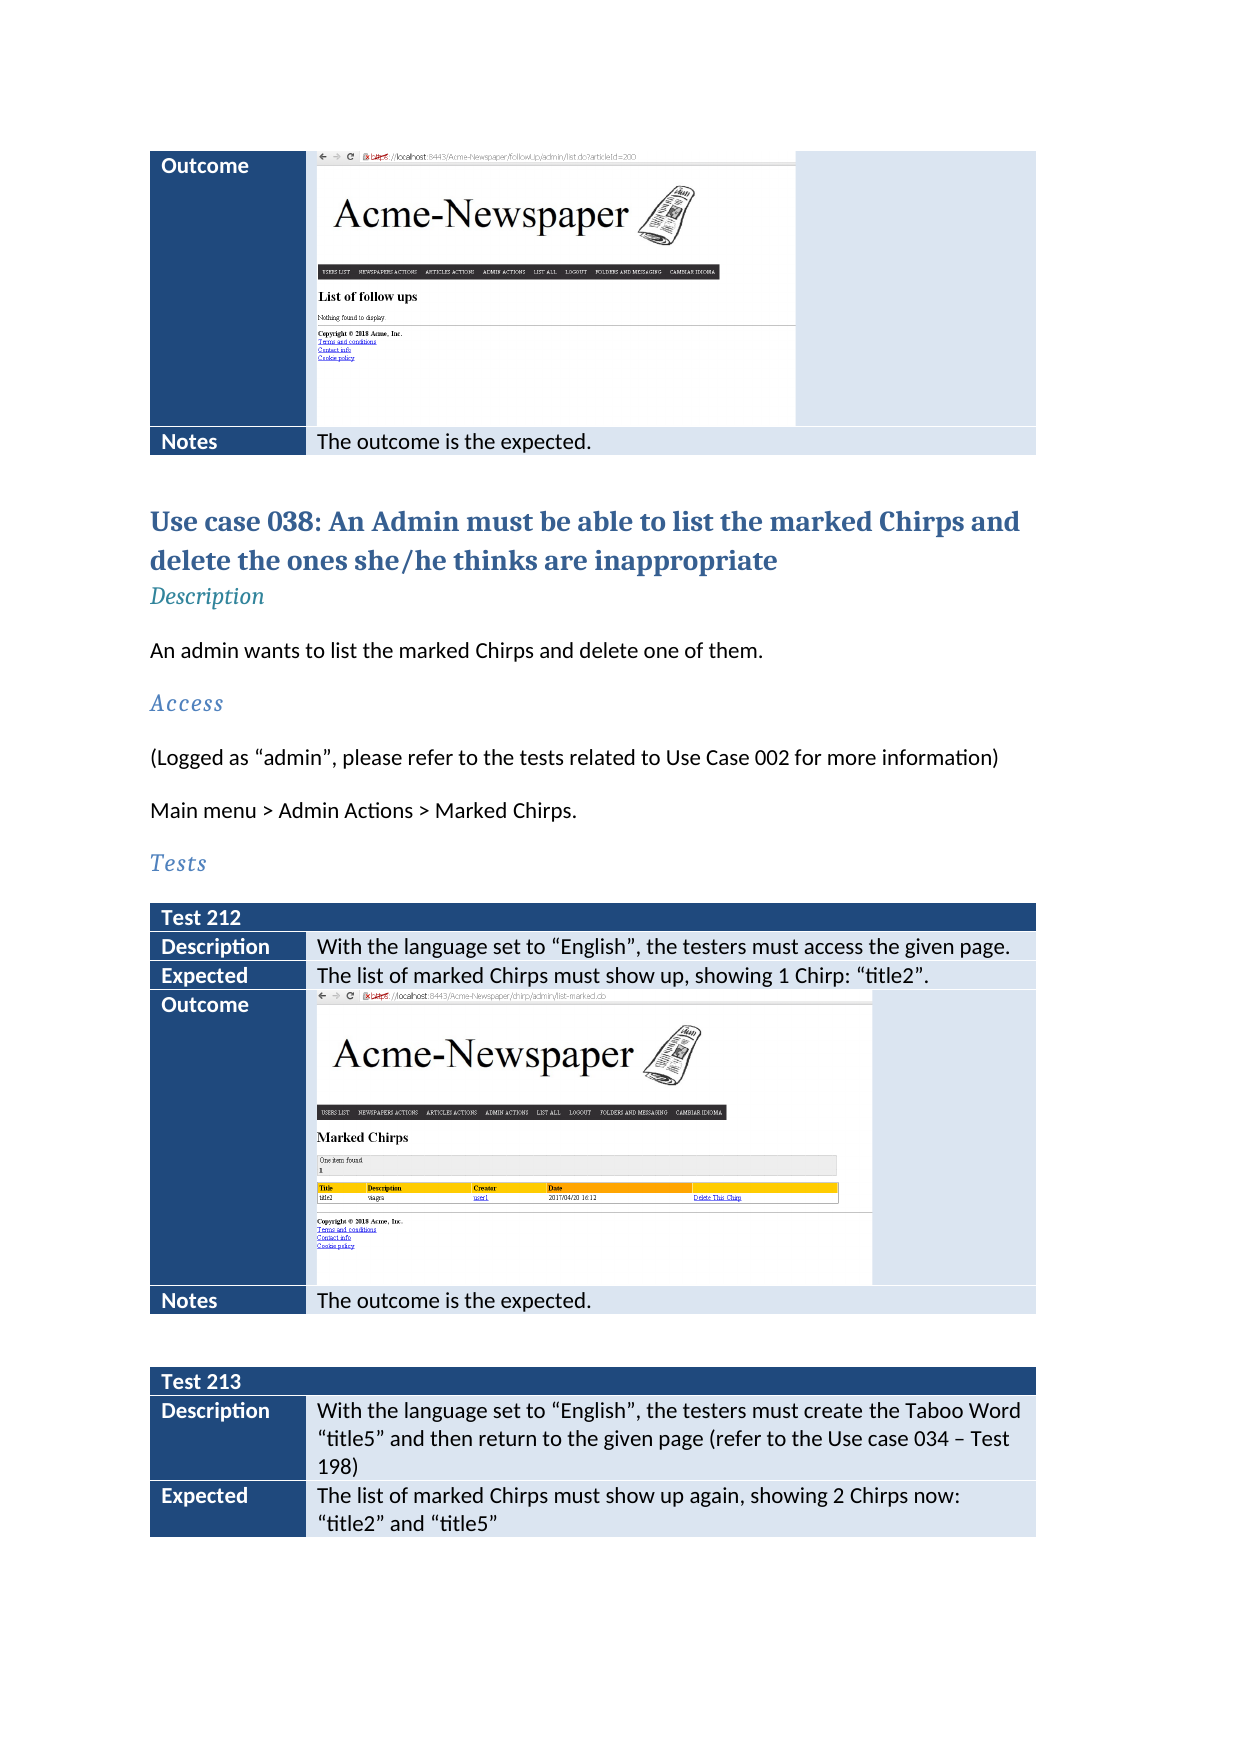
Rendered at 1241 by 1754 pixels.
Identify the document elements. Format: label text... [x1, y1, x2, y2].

text (Logged as “admin”, please refer to the tests related to Use Case 002 for more information) [150, 743, 1090, 771]
table_cell [306, 990, 316, 1285]
table_cell With the language set to “English”, the testers must access the given page. [306, 932, 1036, 960]
table_cell Expected [150, 961, 306, 989]
subtitle Use case 038: An Admin must be able to list the marked Chirps and delete the ones she/he thinks are inappropriate [150, 505, 1090, 577]
table_cell Outcome [150, 151, 306, 426]
table_cell Outcome [150, 990, 306, 1285]
text Description [150, 582, 1090, 611]
picture [316, 151, 796, 426]
table_cell Notes [150, 427, 306, 455]
table_cell Description [150, 932, 306, 960]
table_cell The list of marked Chirps must show up again, showing 2 Chirps now: “title2” and “title5” [306, 1481, 1036, 1537]
table_header Test 212 [150, 903, 1036, 931]
table_cell Notes [150, 1286, 306, 1314]
table_cell [306, 151, 316, 426]
text An admin wants to list the marked Chirps and delete one of them. [150, 636, 1090, 664]
table_cell The outcome is the expected. [306, 1286, 1036, 1314]
table_header Test 213 [150, 1367, 1036, 1395]
table_cell With the language set to “English”, the testers must create the Taboo Word “title5” and then return to the given page (refer to the Use case 034 – Test 198) [306, 1396, 1036, 1480]
text Main menu > Admin Actions > Marked Chirps. [150, 796, 1090, 824]
table_cell [873, 990, 1036, 1285]
table_cell Expected [150, 1481, 306, 1537]
subtitle Access [150, 689, 1090, 718]
table_cell [796, 151, 1036, 426]
table_cell The outcome is the expected. [306, 427, 1036, 455]
table_cell The list of marked Chirps must show up, showing 1 Chirp: “title2”. [306, 961, 1036, 989]
picture [316, 990, 873, 1285]
subtitle Tests [150, 849, 1090, 878]
table_cell Description [150, 1396, 306, 1480]
